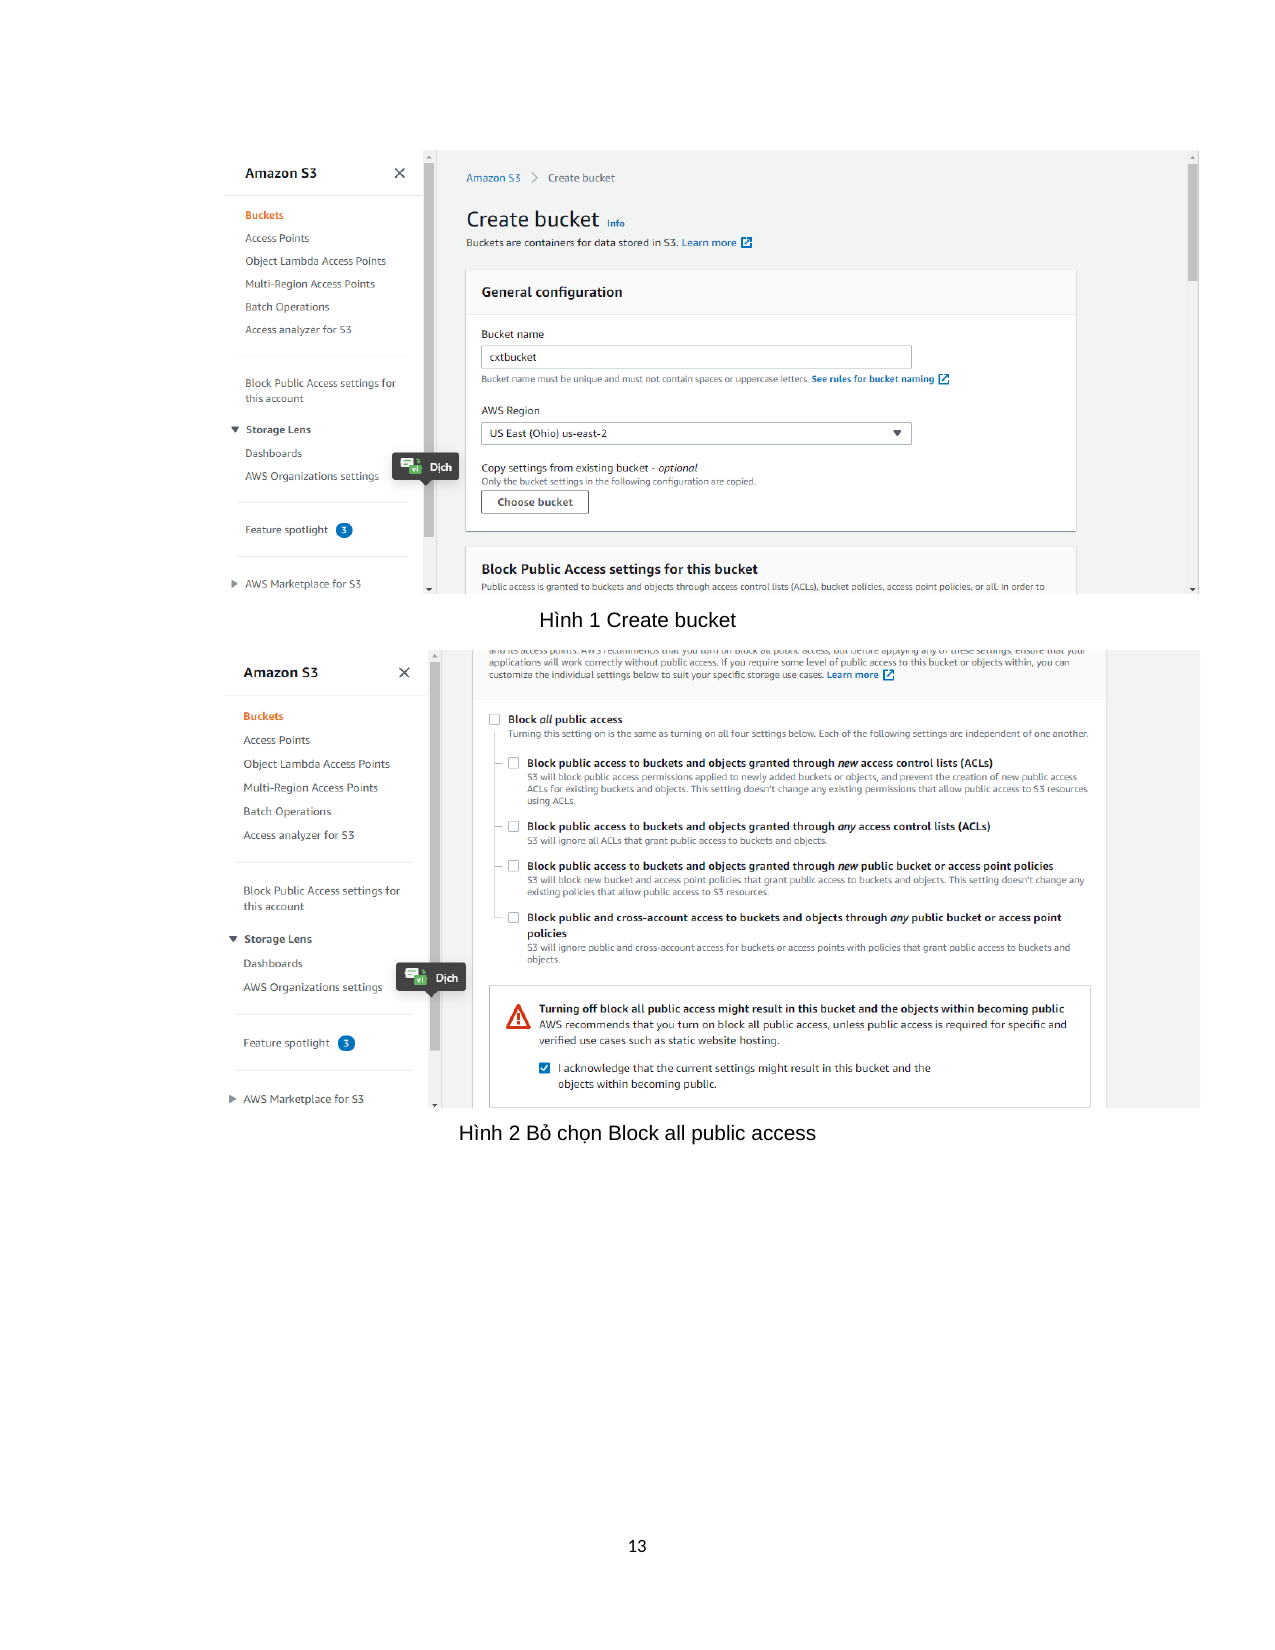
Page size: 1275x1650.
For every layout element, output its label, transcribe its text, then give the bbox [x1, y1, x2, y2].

picture [225, 150, 1200, 594]
picture [225, 650, 1200, 1108]
